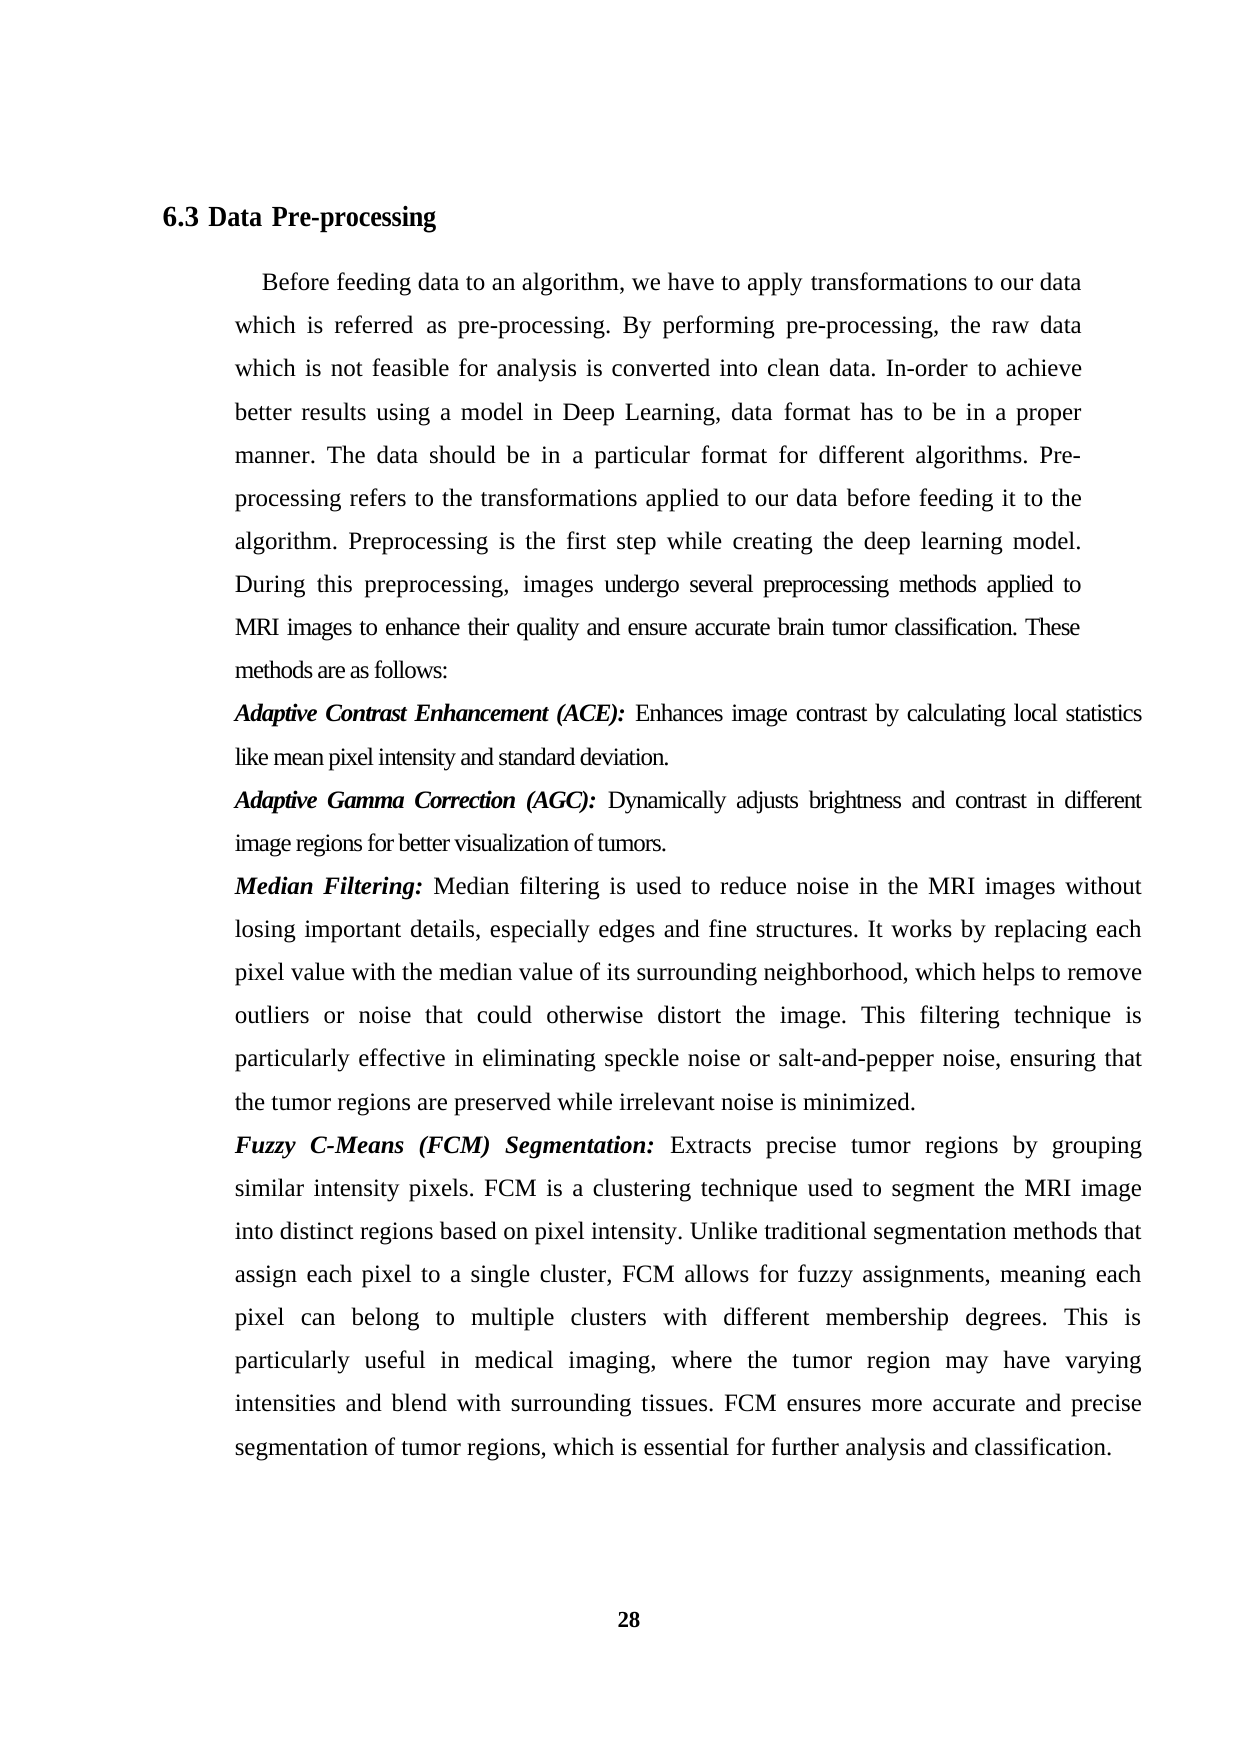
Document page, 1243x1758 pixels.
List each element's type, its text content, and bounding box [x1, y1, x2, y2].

text Adaptive Contrast Enhancement (ACE): Enhances image contrast by calculating local statistics like mean pixel intensity and standard deviation. [234, 698, 1143, 770]
subtitle Data Pre-processing [162, 199, 1143, 232]
text Adaptive Gamma Correction (AGC): Dynamically adjusts brightness and contrast in different image regions for better visualization of tumors. [234, 785, 1143, 857]
text Fuzzy C-Means (FCM) Segmentation: Extracts precise tumor regions by grouping similar intensity pixels. FCM is a clustering technique used to segment the MRI image into distinct regions based on pixel intensity. Unlike traditional segmentation methods that assign each pixel to a single cluster, FCM allows for fuzzy assignments, meaning each pixel can belong to multiple clusters with different membership degrees. This is particularly useful in medical imaging, where the tumor region may have varying intensities and blend with surrounding tissues. FCM ensures more accurate and precise segmentation of tumor regions, which is essential for further analysis and classification. [234, 1130, 1143, 1460]
text Median Filtering: Median filtering is used to reduce noise in the MRI images without losing important details, especially edges and fine structures. It works by replacing each pixel value with the median value of its surrounding neighborhood, which helps to remove outliers or noise that could otherwise distort the image. This filtering technique is particularly effective in eliminating speckle noise or salt-and-pepper noise, ensuring that the tumor regions are preserved while irrelevant noise is minimized. [234, 871, 1143, 1115]
text Before feeding data to an algorithm, we have to apply transformations to our data which is referred as pre-processing. By performing pre-processing, the raw data which is not feasible for analysis is converted into clean data. In-order to achieve better results using a model in Deep Learning, data format has to be in a proper manner. The data should be in a particular format for different algorithms. Pre-processing refers to the transformations applied to our data before feeding it to the algorithm. Preprocessing is the first step while creating the deep learning model. During this preprocessing, images undergo several preprocessing methods applied to MRI images to enhance their quality and ensure accurate brain tumor classification. These methods are as follows: [234, 267, 1082, 684]
